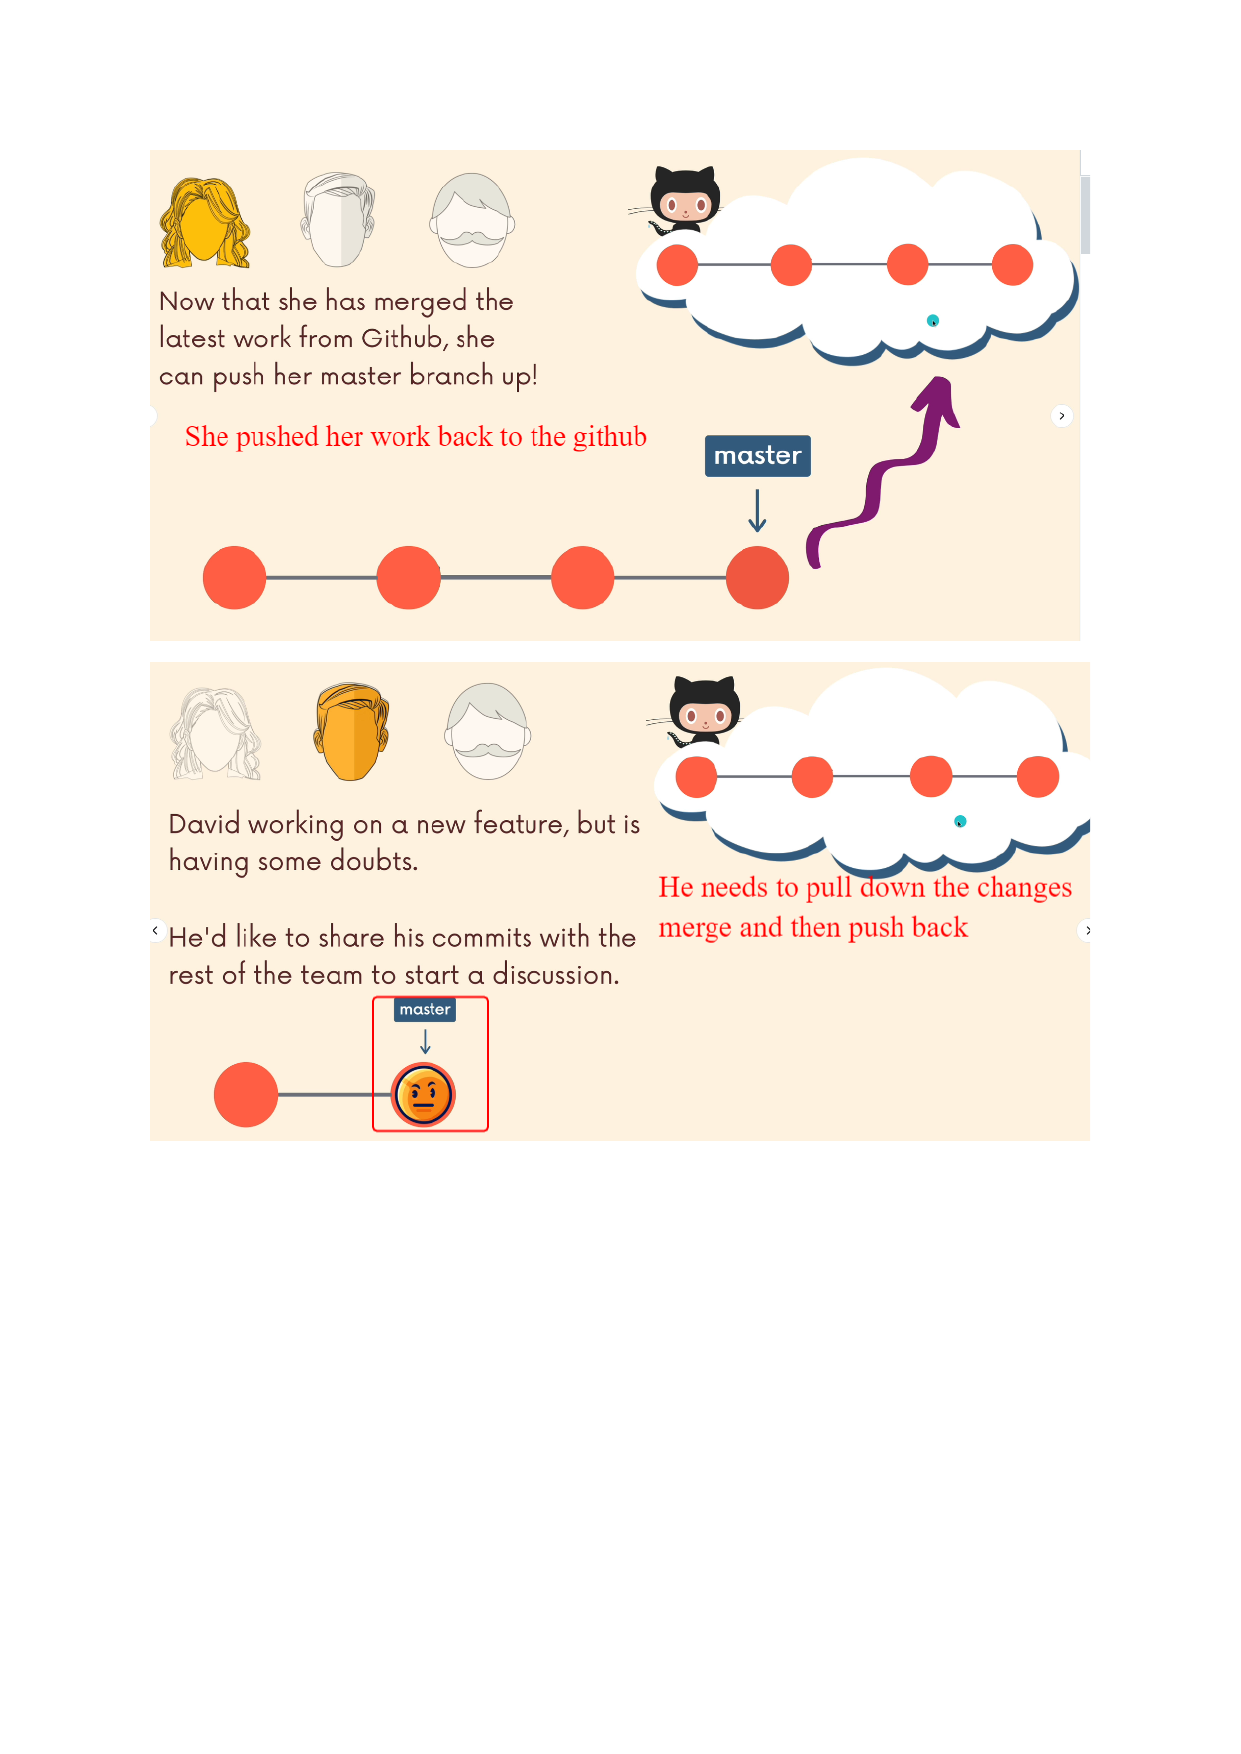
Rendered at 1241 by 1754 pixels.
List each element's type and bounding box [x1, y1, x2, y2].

picture [150, 150, 1091, 641]
picture [150, 662, 1091, 1141]
